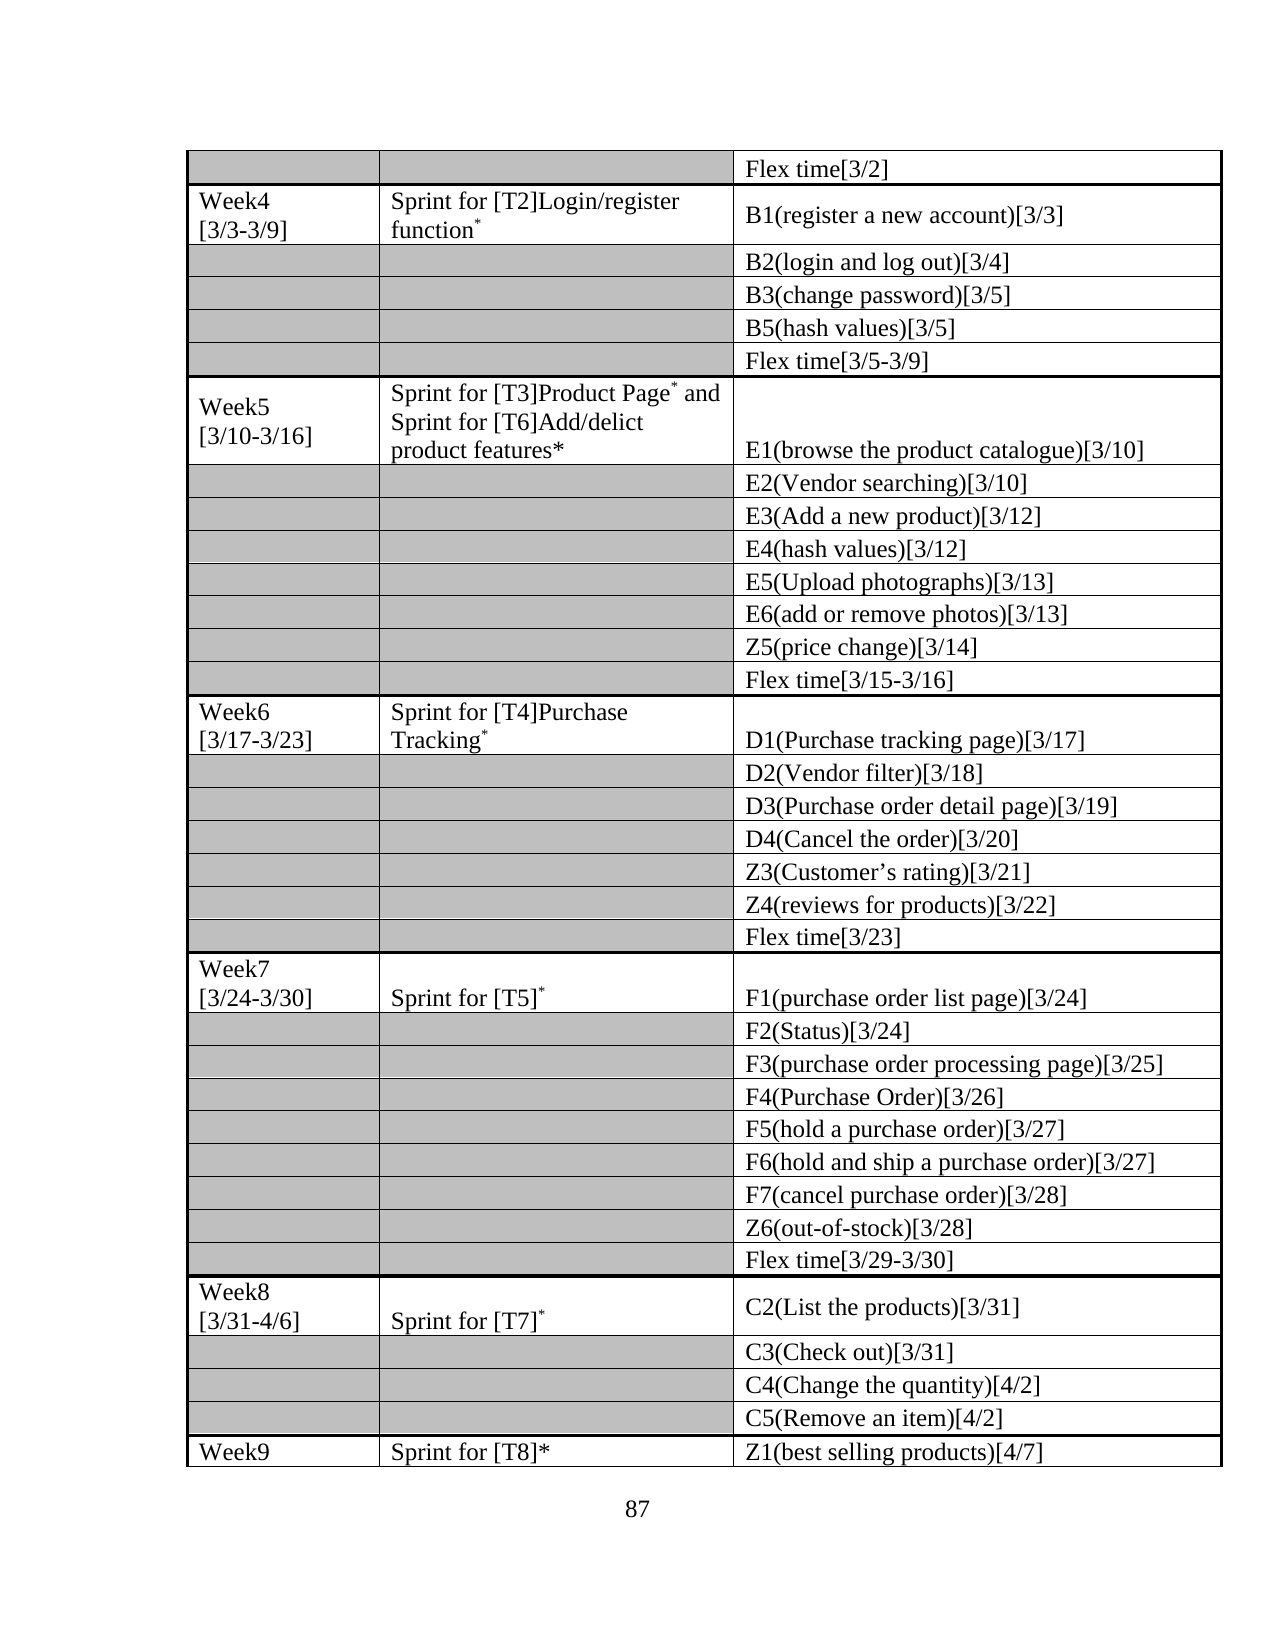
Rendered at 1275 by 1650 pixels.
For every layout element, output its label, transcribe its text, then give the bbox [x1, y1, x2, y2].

table_cell C2(List the products)[3/31] [734, 1278, 1220, 1335]
table_cell Z3(Customer’s rating)[3/21] [734, 854, 1220, 886]
table_cell E6(add or remove photos)[3/13] [734, 596, 1220, 628]
table_cell [380, 1144, 733, 1176]
table_cell Z5(price change)[3/14] [734, 629, 1220, 661]
table_cell B1(register a new account)[3/3] [734, 186, 1220, 243]
table_cell Sprint for [T7]* [380, 1278, 733, 1335]
table_cell [380, 564, 733, 595]
table_cell Flex time[3/15-3/16] [734, 662, 1220, 694]
table_cell [189, 531, 379, 562]
table_cell [189, 498, 379, 530]
table_cell Flex time[3/29-3/30] [734, 1243, 1220, 1274]
table_cell [189, 1243, 379, 1274]
table_cell [380, 1243, 733, 1274]
table_cell [380, 821, 733, 853]
table_cell F5(hold a purchase order)[3/27] [734, 1111, 1220, 1143]
table_cell [380, 854, 733, 886]
table_cell Z6(out-of-stock)[3/28] [734, 1210, 1220, 1242]
table_cell Week8 [3/31-4/6] [189, 1278, 379, 1335]
table_cell D4(Cancel the order)[3/20] [734, 821, 1220, 853]
table_cell [380, 310, 733, 342]
table_cell [189, 151, 379, 183]
table_cell Sprint for [T8]* [380, 1437, 733, 1466]
table_cell [380, 629, 733, 661]
table_cell [189, 1402, 379, 1433]
table_cell Sprint for [T5]* [380, 954, 733, 1012]
table_cell [189, 887, 379, 918]
table_cell [189, 1177, 379, 1209]
table_cell [189, 755, 379, 787]
table_cell E1(browse the product catalogue)[3/10] [734, 378, 1220, 464]
table_cell Sprint for [T4]Purchase Tracking* [380, 697, 733, 754]
table_cell [380, 1369, 733, 1401]
table_cell F1(purchase order list page)[3/24] [734, 954, 1220, 1012]
table_cell F6(hold and ship a purchase order)[3/27] [734, 1144, 1220, 1176]
table_cell [380, 465, 733, 497]
table_cell [189, 564, 379, 595]
table_cell [189, 596, 379, 628]
table_cell B2(login and log out)[3/4] [734, 245, 1220, 276]
table_cell [380, 920, 733, 951]
table_cell F7(cancel purchase order)[3/28] [734, 1177, 1220, 1209]
table_cell [189, 662, 379, 694]
table_cell [380, 245, 733, 276]
table_cell [380, 1402, 733, 1433]
table_cell [380, 277, 733, 309]
table_cell Week7 [3/24-3/30] [189, 954, 379, 1012]
table_cell [380, 1210, 733, 1242]
table_cell E3(Add a new product)[3/12] [734, 498, 1220, 530]
table_cell D2(Vendor filter)[3/18] [734, 755, 1220, 787]
table_cell [380, 1111, 733, 1143]
table_cell D1(Purchase tracking page)[3/17] [734, 697, 1220, 754]
table_cell [380, 531, 733, 562]
table_cell E4(hash values)[3/12] [734, 531, 1220, 562]
table_cell [189, 920, 379, 951]
table_cell E2(Vendor searching)[3/10] [734, 465, 1220, 497]
table_cell [380, 887, 733, 918]
table_cell [380, 1336, 733, 1368]
table_cell [189, 1111, 379, 1143]
table_cell [380, 596, 733, 628]
table_cell Sprint for [T2]Login/register function* [380, 186, 733, 243]
table_cell [189, 1336, 379, 1368]
table_cell F4(Purchase Order)[3/26] [734, 1079, 1220, 1110]
table_cell E5(Upload photographs)[3/13] [734, 564, 1220, 595]
table_cell D3(Purchase order detail page)[3/19] [734, 788, 1220, 820]
table_cell [380, 1013, 733, 1045]
table_cell [189, 788, 379, 820]
table_cell B3(change password)[3/5] [734, 277, 1220, 309]
table_cell [189, 1013, 379, 1045]
table_cell [189, 629, 379, 661]
table_cell [189, 310, 379, 342]
table_cell [189, 1046, 379, 1077]
table_cell Week5 [3/10-3/16] [189, 378, 379, 464]
table_cell [380, 498, 733, 530]
table_cell [189, 245, 379, 276]
table_cell Week9 [4/7-4/13] [189, 1437, 379, 1466]
table_cell [189, 1144, 379, 1176]
table_cell [189, 1369, 379, 1401]
table_cell Sprint for [T3]Product Page* and Sprint for [T6]Add/delict product features* [380, 378, 733, 464]
table_cell [380, 1046, 733, 1077]
table_cell [380, 1177, 733, 1209]
table_cell B5(hash values)[3/5] [734, 310, 1220, 342]
table_cell [189, 1210, 379, 1242]
table_cell [380, 1079, 733, 1110]
table_cell Z4(reviews for products)[3/22] [734, 887, 1220, 918]
table_cell [189, 1079, 379, 1110]
table_cell Flex time[3/2] [734, 151, 1220, 183]
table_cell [734, 1437, 1220, 1466]
table_cell C5(Remove an item)[4/2] [734, 1402, 1220, 1433]
table_cell Flex time[3/23] [734, 920, 1220, 951]
table_cell [380, 662, 733, 694]
table_cell [380, 788, 733, 820]
table_cell Week4 [3/3-3/9] [189, 186, 379, 243]
table_cell C4(Change the quantity)[4/2] [734, 1369, 1220, 1401]
table_cell [380, 755, 733, 787]
table_cell [189, 343, 379, 375]
table_cell [189, 854, 379, 886]
table_cell [189, 821, 379, 853]
table_cell C3(Check out)[3/31] [734, 1336, 1220, 1368]
table_cell [380, 151, 733, 183]
table_cell F3(purchase order processing page)[3/25] [734, 1046, 1220, 1077]
table_cell F2(Status)[3/24] [734, 1013, 1220, 1045]
table_cell [189, 465, 379, 497]
table_cell Flex time[3/5-3/9] [734, 343, 1220, 375]
table_cell Week6 [3/17-3/23] [189, 697, 379, 754]
table_cell [189, 277, 379, 309]
table_cell [380, 343, 733, 375]
